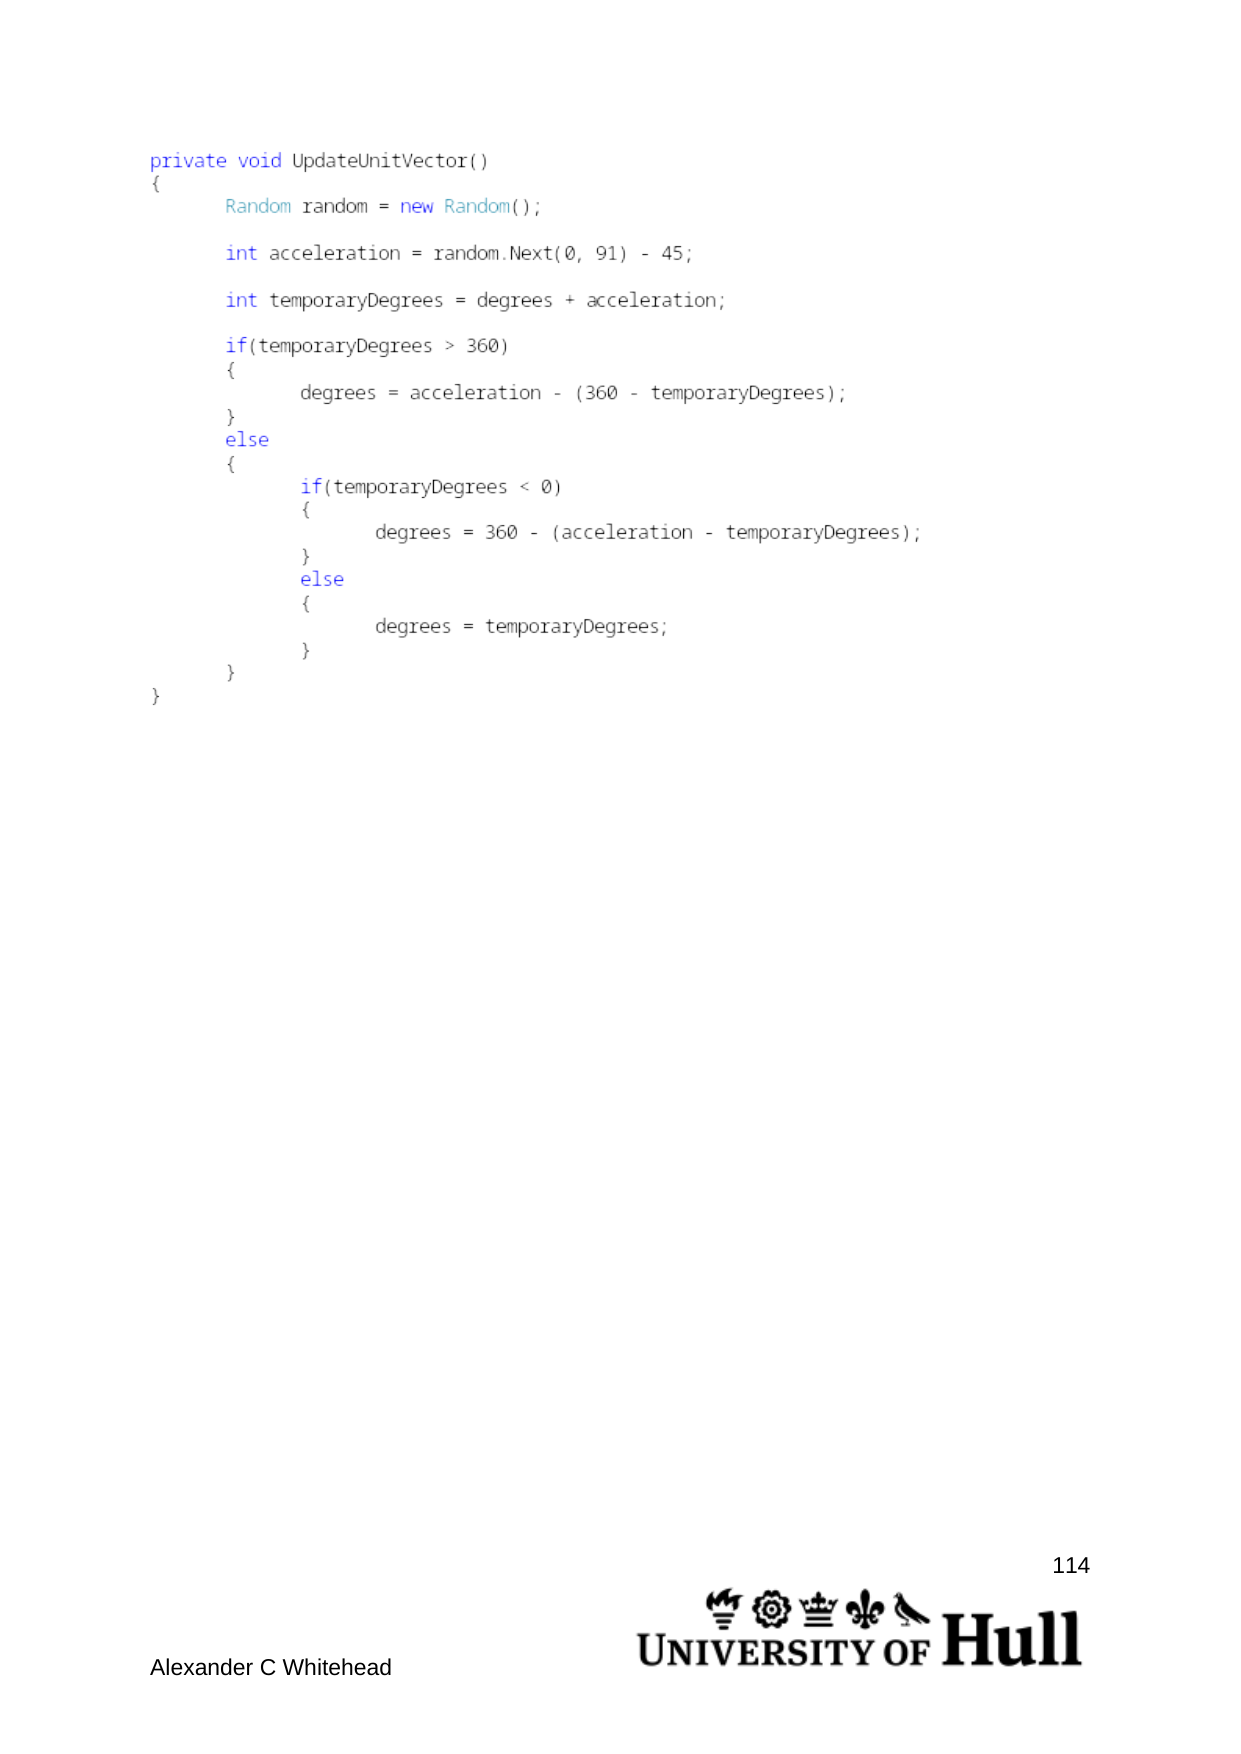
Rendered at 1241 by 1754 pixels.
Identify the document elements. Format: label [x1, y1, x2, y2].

picture [630, 1578, 1091, 1676]
